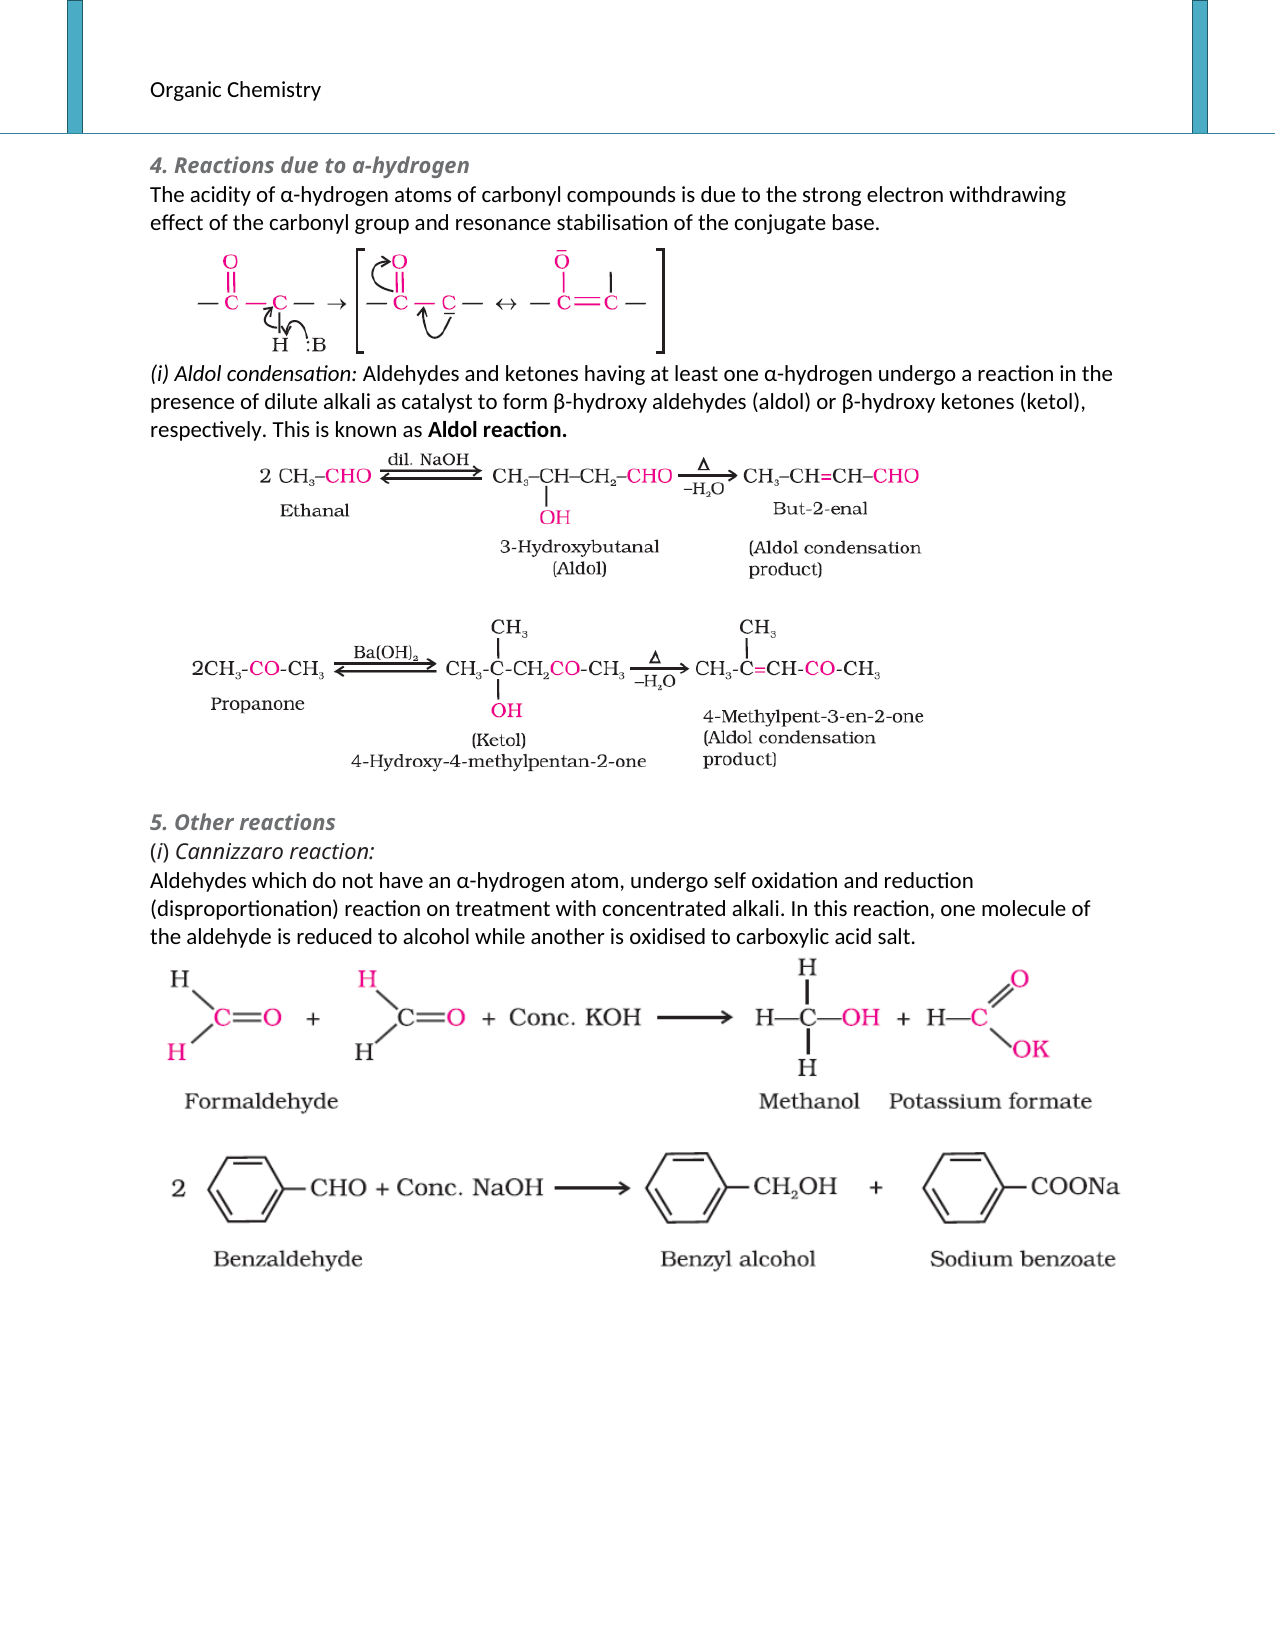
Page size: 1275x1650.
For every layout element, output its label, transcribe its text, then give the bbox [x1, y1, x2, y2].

text 5. Other reactions [150, 806, 1125, 836]
text The acidity of α-hydrogen atoms of carbonyl compounds is due to the strong electron withdrawing effect of the carbonyl group and resonance stabilisation of the conjugate base. [150, 180, 1125, 236]
text (i) Cannizzaro reaction: [150, 836, 1125, 866]
text 4. Reactions due to a-hydrogen [150, 150, 1125, 180]
text Aldehydes which do not have an α-hydrogen atom, undergo self oxidation and reduction (disproportionation) reaction on treatment with concentrated alkali. In this reaction, one molecule of the aldehyde is reduced to alcohol while another is oxidised to carboxylic acid salt. [150, 866, 1125, 950]
text (i) Aldol condensation: Aldehydes and ketones having at least one α-hydrogen undergo a reaction in the presence of dilute alkali as catalyst to form β-hydroxy aldehydes (aldol) or β-hydroxy ketones (ketol), respectively. This is known as Aldol reaction. [150, 359, 1125, 443]
